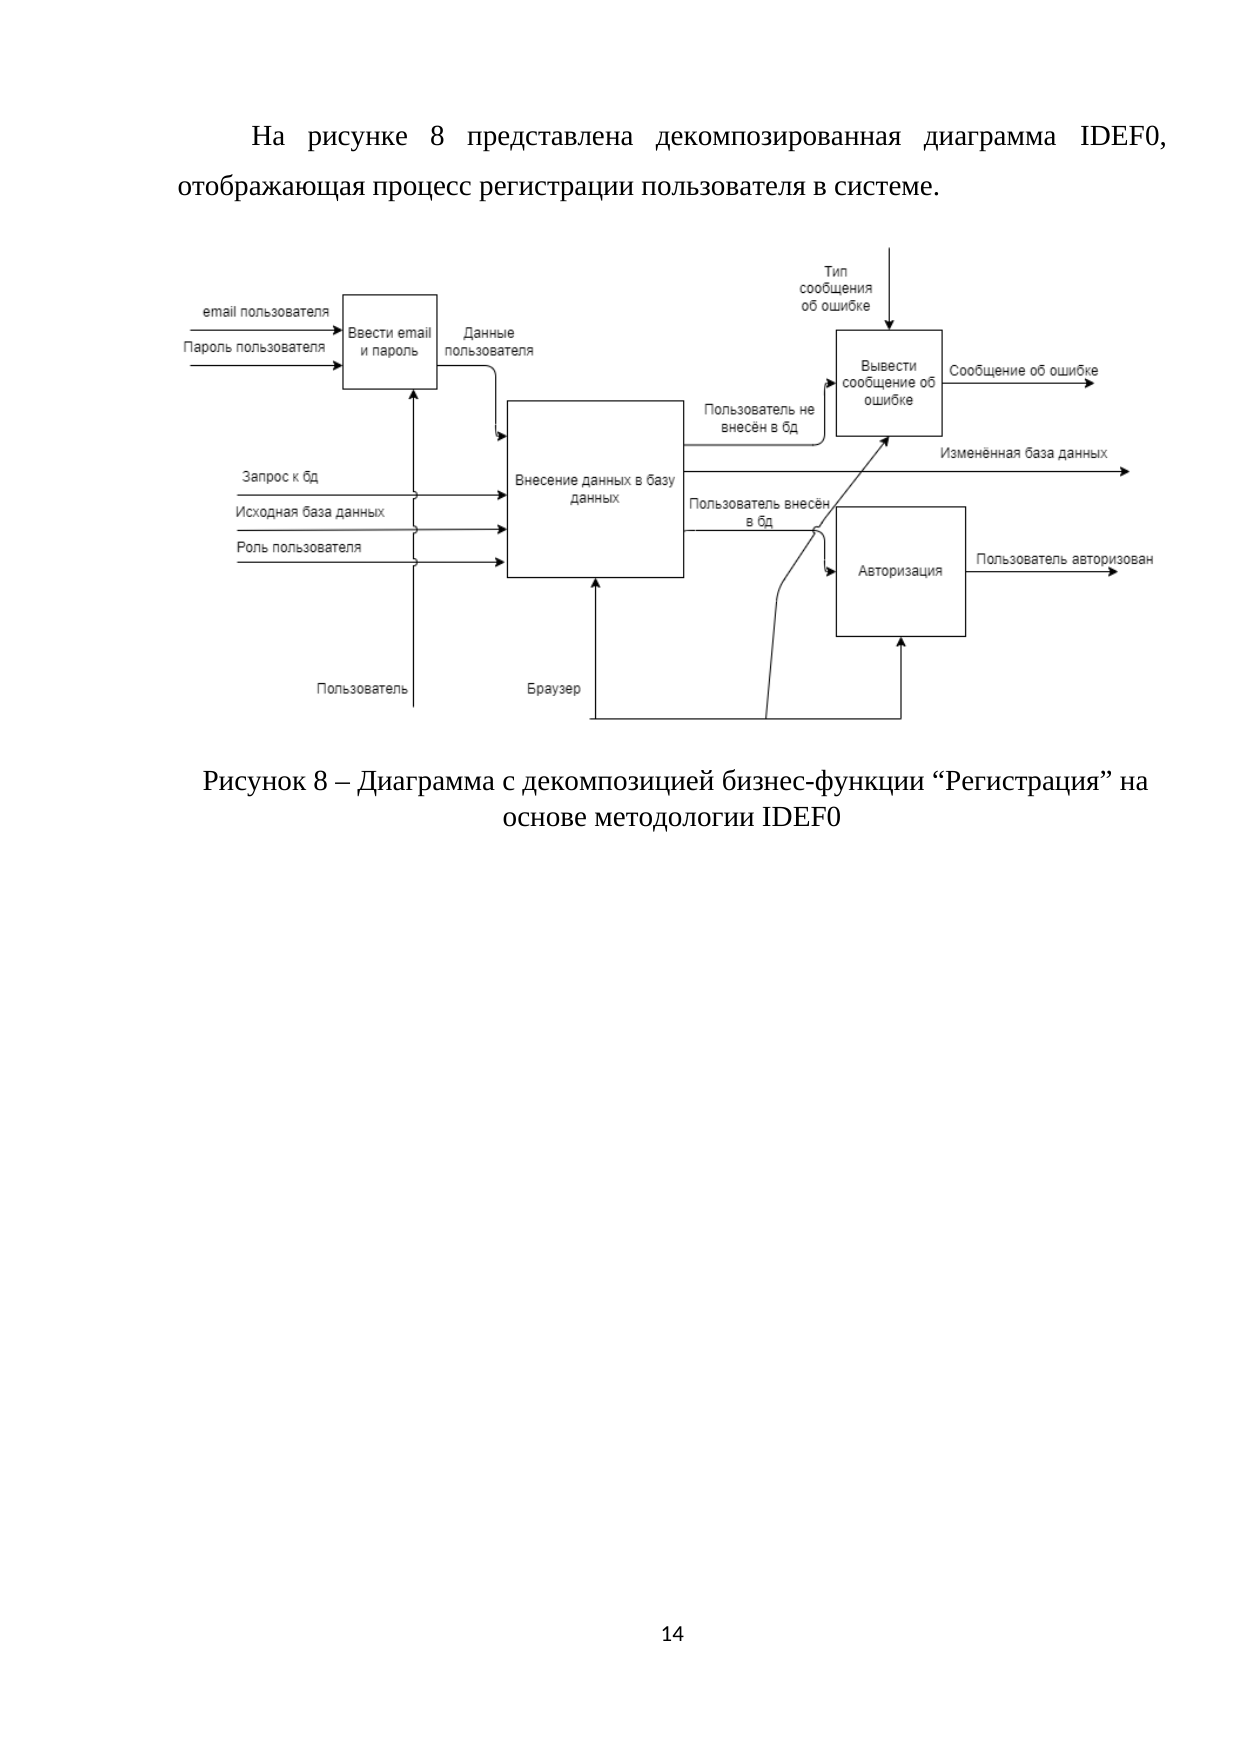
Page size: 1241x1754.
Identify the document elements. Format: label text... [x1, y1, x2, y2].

text На рисунке 8 представлена декомпозированная диаграмма IDEF0, отображающая процесс регистрации пользователя в системе. [177, 118, 1167, 202]
picture [178, 239, 1166, 729]
text Рисунок 8 – Диаграмма с декомпозицией бизнес-функции “Регистрация” на основе методологии IDEF0 [177, 763, 1167, 833]
